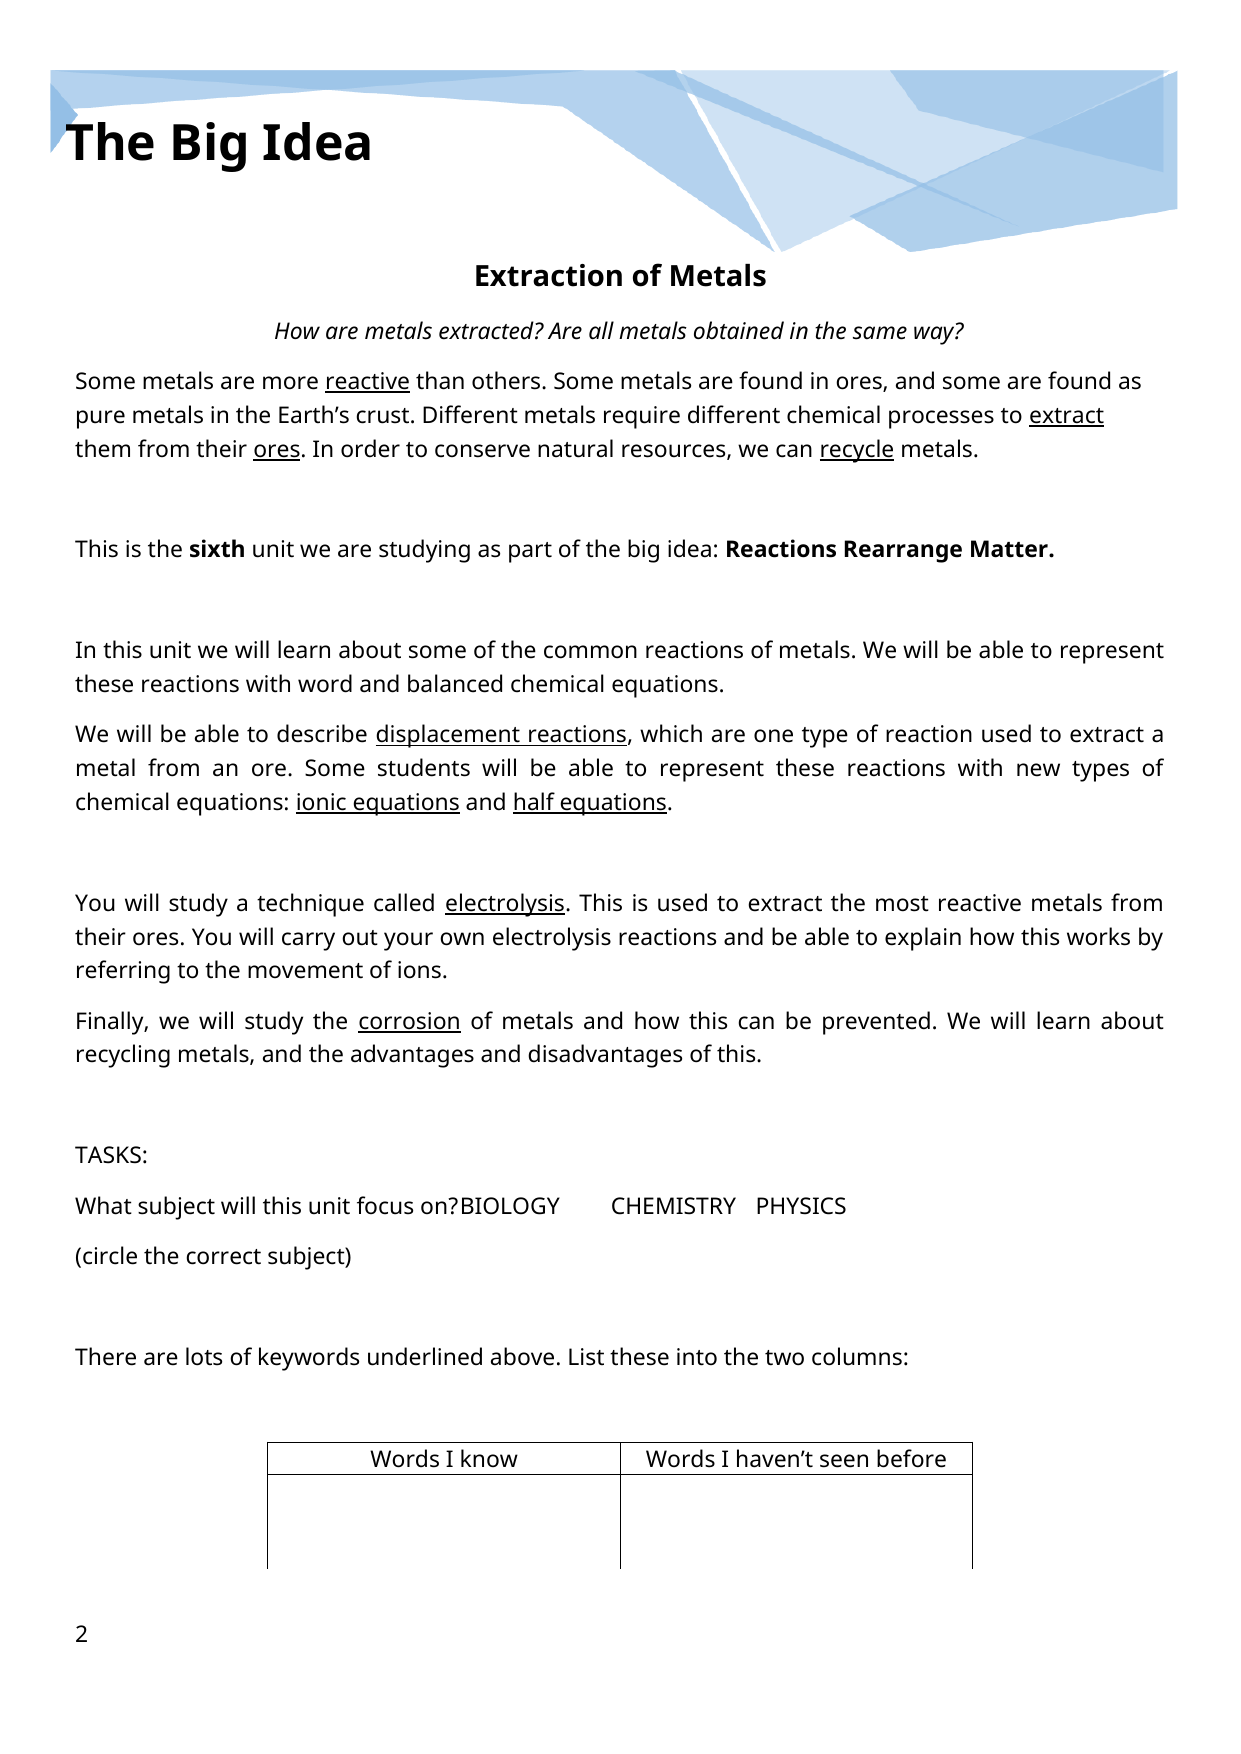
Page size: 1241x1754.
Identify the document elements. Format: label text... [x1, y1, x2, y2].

picture [50, 70, 1178, 252]
table_cell [268, 1475, 620, 1569]
table_cell [621, 1475, 972, 1569]
text You will study a technique called electrolysis. This is used to extract the most reactive metals from their ores. You will carry out your own electrolysis reactions and be able to explain how this works by referring to the movement of ions. [75, 887, 1165, 985]
text How are metals extracted? Are all metals obtained in the same way? [75, 314, 1165, 346]
text Finally, we will study the corrosion of metals and how this can be prevented. We will learn about recycling metals, and the advantages and disadvantages of this. [75, 1004, 1165, 1069]
table_header Words I haven’t seen before [621, 1443, 972, 1474]
table_header Words I know [268, 1443, 620, 1474]
text Extraction of Metals [75, 252, 1165, 295]
text Some metals are more reactive than others. Some metals are found in ores, and some are found as pure metals in the Earth’s crust. Different metals require different chemical processes to extract them from their ores. In order to conserve natural resources, we can recycle metals. [75, 365, 1165, 464]
text This is the sixth unit we are studying as part of the big idea: Reactions Rearrange Matter. [75, 533, 1165, 564]
text In this unit we will learn about some of the common reactions of metals. We will be able to represent these reactions with word and balanced chemical equations. [75, 634, 1165, 699]
text (circle the correct subject) [75, 1240, 1165, 1271]
text We will be able to describe displacement reactions, which are one type of reaction used to extract a metal from an ore. Some students will be able to represent these reactions with new types of chemical equations: ionic equations and half equations. [75, 718, 1165, 817]
text TASKS: [75, 1139, 1165, 1170]
text What subject will this unit focus on? BIOLOGY CHEMISTRY PHYSICS [75, 1189, 1165, 1221]
text There are lots of keywords underlined above. List these into the two columns: [75, 1341, 1165, 1372]
